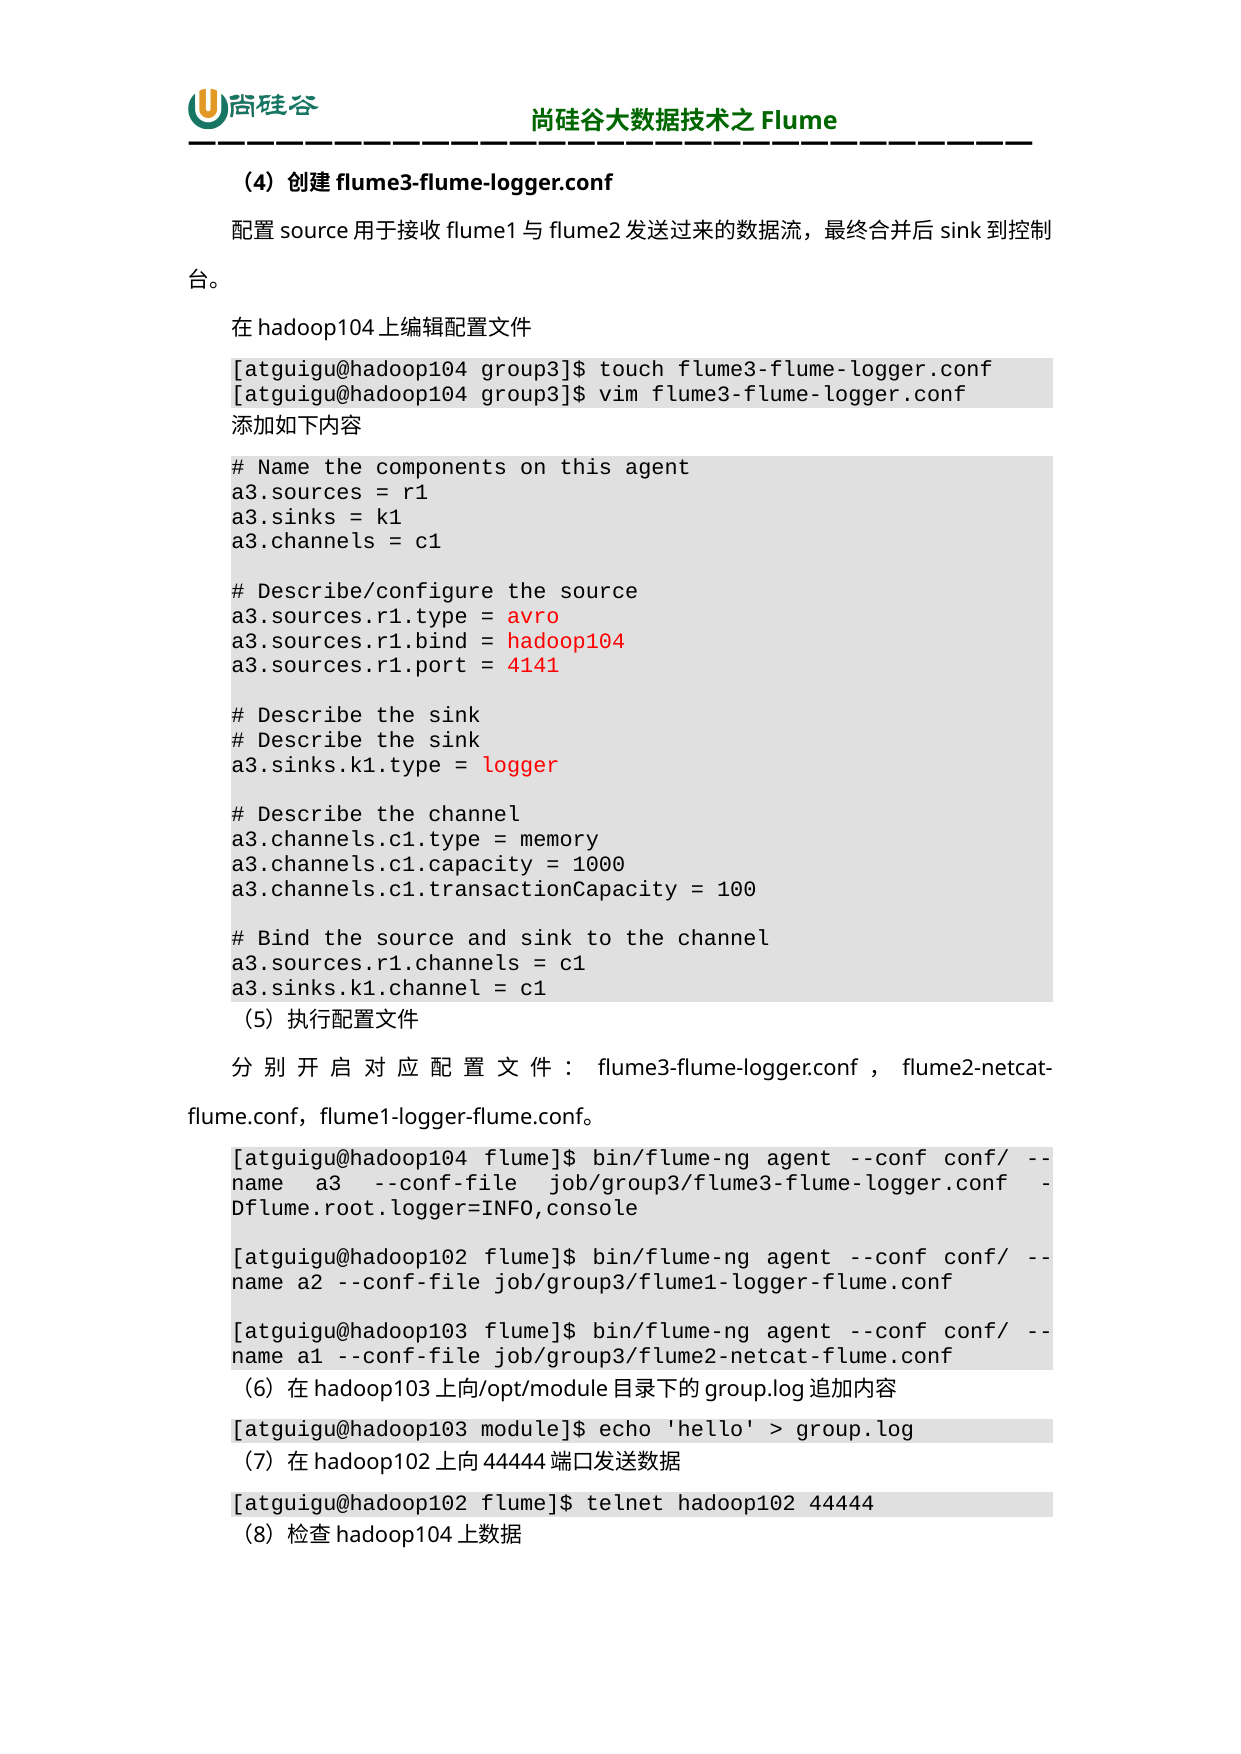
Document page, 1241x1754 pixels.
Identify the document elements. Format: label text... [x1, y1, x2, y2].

text # Describe the channel [231, 803, 1053, 828]
text 配置source用于接收flume1与flume2发送过来的数据流，最终合并后sink到控制台。 [187, 213, 1053, 294]
text a3.sources.r1.port = 4141 [231, 655, 1053, 679]
text a3.sinks = k1 [231, 506, 1053, 531]
text [atguigu@hadoop103 flume]$ bin/flume-ng agent --conf conf/ --name a1 --conf-file job/group3/flume2-netcat-flume.conf [231, 1321, 1053, 1370]
text a3.sources.r1.bind = hadoop104 [231, 630, 1053, 655]
text 添加如下内容 [187, 408, 1053, 441]
text # Describe the sink [231, 729, 1053, 754]
text a3.sinks.k1.channel = c1 [231, 977, 1053, 1002]
text [atguigu@hadoop102 flume]$ bin/flume-ng agent --conf conf/ --name a2 --conf-file job/group3/flume1-logger-flume.conf [231, 1246, 1053, 1296]
text a3.channels.c1.transactionCapacity = 100 [231, 878, 1053, 903]
text （6）在hadoop103上向/opt/module目录下的group.log追加内容 [187, 1370, 1053, 1403]
text a3.channels.c1.type = memory [231, 828, 1053, 853]
text a3.sources.r1.type = avro [231, 605, 1053, 630]
text [atguigu@hadoop104 group3]$ vim flume3-flume-logger.conf [231, 383, 1053, 408]
text a3.sources = r1 [231, 481, 1053, 506]
text # Describe/configure the source [231, 580, 1053, 605]
text 分别开启对应配置文件：flume3-flume-logger.conf，flume2-netcat-flume.conf，flume1-logger-flume.conf。 [187, 1050, 1053, 1131]
text 在hadoop104上编辑配置文件 [187, 310, 1053, 343]
text [atguigu@hadoop104 flume]$ bin/flume-ng agent --conf conf/ --name a3 --conf-file job/group3/flume3-flume-logger.conf -Dflume.root.logger=INFO,console [231, 1147, 1053, 1222]
text # Describe the sink [231, 704, 1053, 729]
text （5）执行配置文件 [187, 1002, 1053, 1034]
text （4）创建flume3-flume-logger.conf [187, 165, 1053, 197]
text a3.sources.r1.channels = c1 [231, 952, 1053, 977]
text （8）检查hadoop104上数据 [187, 1517, 1053, 1549]
text # Bind the source and sink to the channel [231, 927, 1053, 952]
text # Name the components on this agent [231, 456, 1053, 481]
text [atguigu@hadoop103 module]$ echo 'hello' > group.log [231, 1419, 1053, 1443]
text a3.channels.c1.capacity = 1000 [231, 853, 1053, 878]
text a3.sinks.k1.type = logger [231, 754, 1053, 779]
text [atguigu@hadoop104 group3]$ touch flume3-flume-logger.conf [231, 358, 1053, 383]
text （7）在hadoop102上向44444端口发送数据 [187, 1443, 1053, 1476]
text a3.channels = c1 [231, 531, 1053, 556]
text [atguigu@hadoop102 flume]$ telnet hadoop102 44444 [231, 1492, 1053, 1517]
